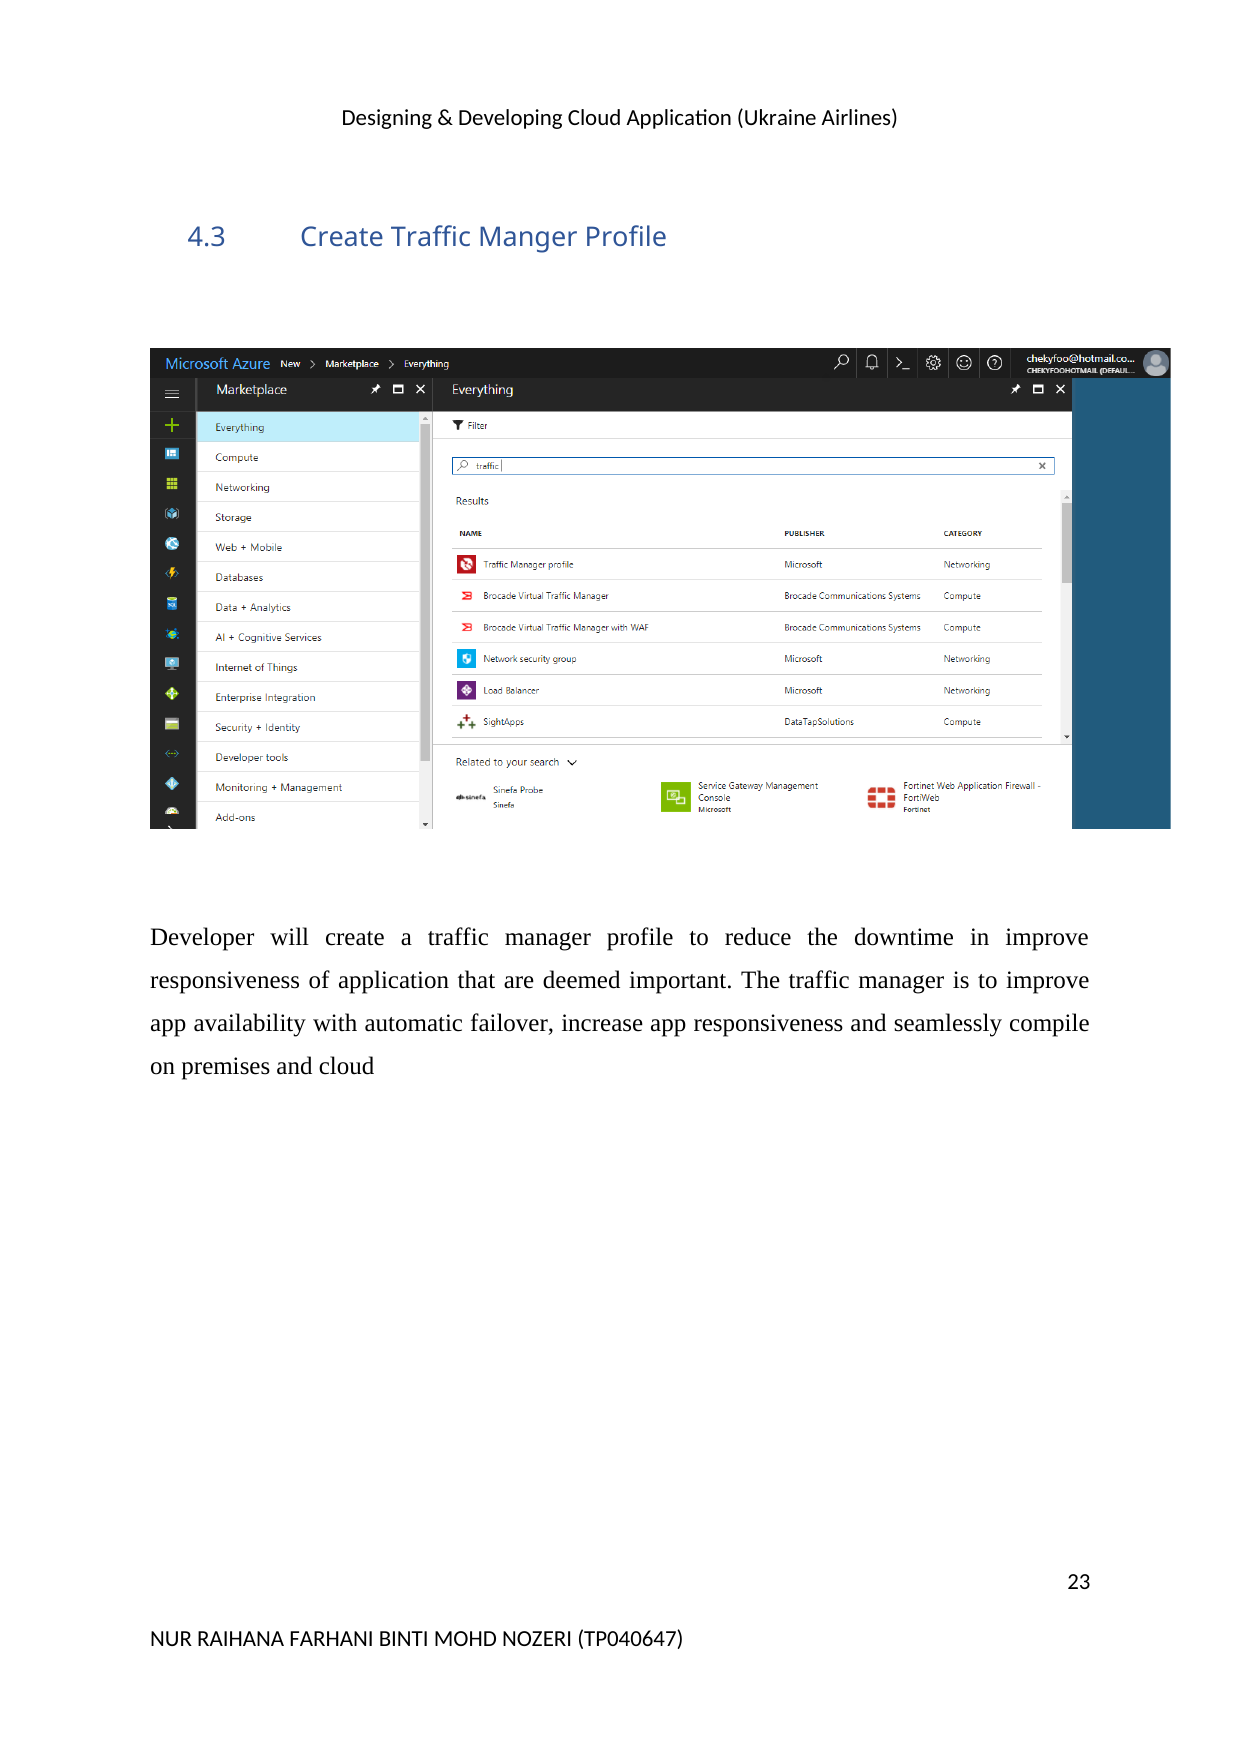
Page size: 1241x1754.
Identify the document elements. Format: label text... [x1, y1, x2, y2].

subtitle Create Traffic Manger Profile [187, 217, 1090, 254]
picture [150, 348, 1171, 829]
text Developer will create a traffic manager profile to reduce the downtime in improve responsiveness of application that are deemed important. The traffic manager is to improve app availability with automatic failover, increase app responsiveness and seamlessly compile on premises and cloud [150, 922, 1090, 1080]
